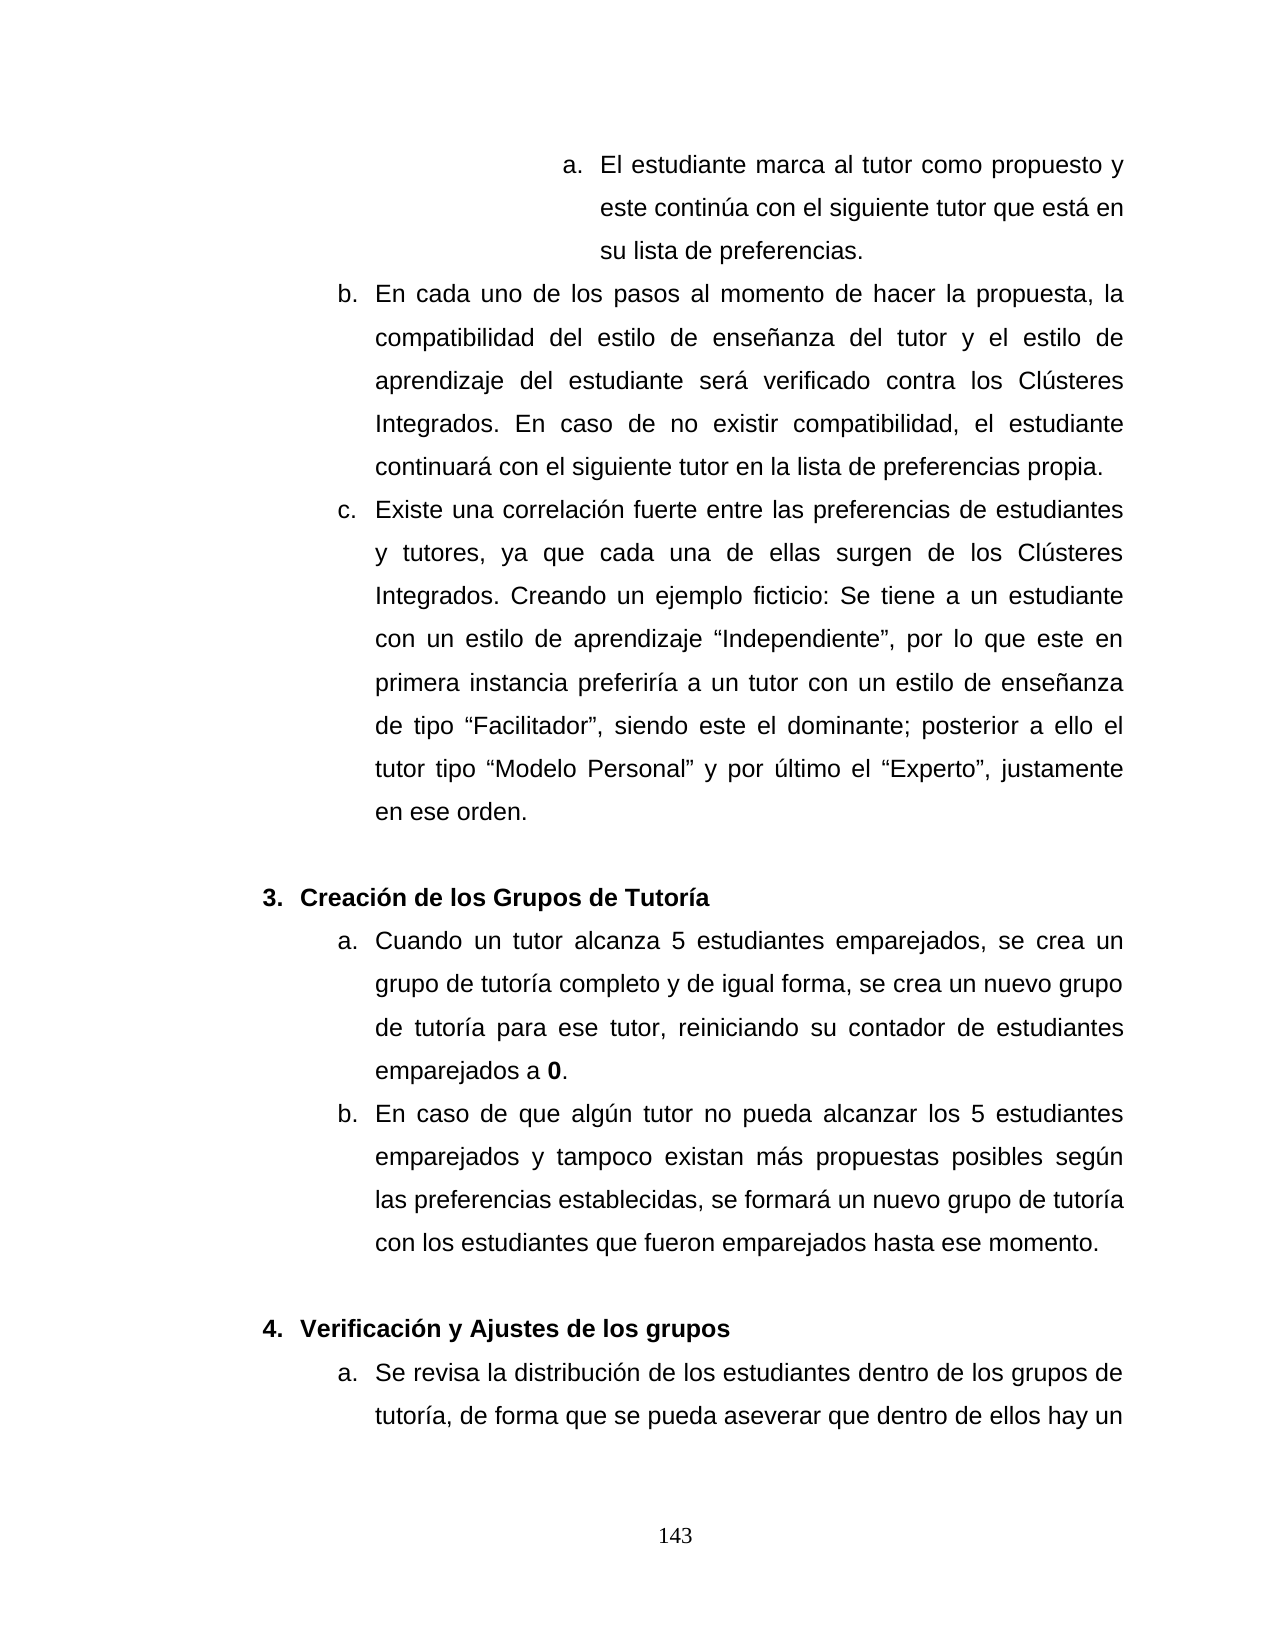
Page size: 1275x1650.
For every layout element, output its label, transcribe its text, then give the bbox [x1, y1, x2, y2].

list Verificación y Ajustes de los grupos [262, 1314, 1125, 1343]
list En cada uno de los pasos al momento de hacer la propuesta, la compatibilidad del estilo de enseñanza del tutor y el estilo de aprendizaje del estudiante será verificado contra los Clústeres Integrados. En caso de no existir compatibilidad, el estudiante continuará con el siguiente tutor en la lista de preferencias propia. [337, 279, 1125, 481]
list Creación de los Grupos de Tutoría [262, 883, 1125, 912]
list Existe una correlación fuerte entre las preferencias de estudiantes y tutores, ya que cada una de ellas surgen de los Clústeres Integrados. Creando un ejemplo ficticio: Se tiene a un estudiante con un estilo de aprendizaje “Independiente”, por lo que este en primera instancia preferiría a un tutor con un estilo de enseñanza de tipo “Facilitador”, siendo este el dominante; posterior a ello el tutor tipo “Modelo Personal” y por último el “Experto”, justamente en ese orden. [337, 495, 1125, 826]
list En caso de que algún tutor no pueda alcanzar los 5 estudiantes emparejados y tampoco existan más propuestas posibles según las preferencias establecidas, se formará un nuevo grupo de tutoría con los estudiantes que fueron emparejados hasta ese momento. [337, 1099, 1125, 1257]
list El estudiante marca al tutor como propuesto y este continúa con el siguiente tutor que está en su lista de preferencias. [562, 150, 1125, 265]
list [337, 1357, 1125, 1429]
list Cuando un tutor alcanza 5 estudiantes emparejados, se crea un grupo de tutoría completo y de igual forma, se crea un nuevo grupo de tutoría para ese tutor, reiniciando su contador de estudiantes emparejados a 0. [337, 926, 1125, 1084]
